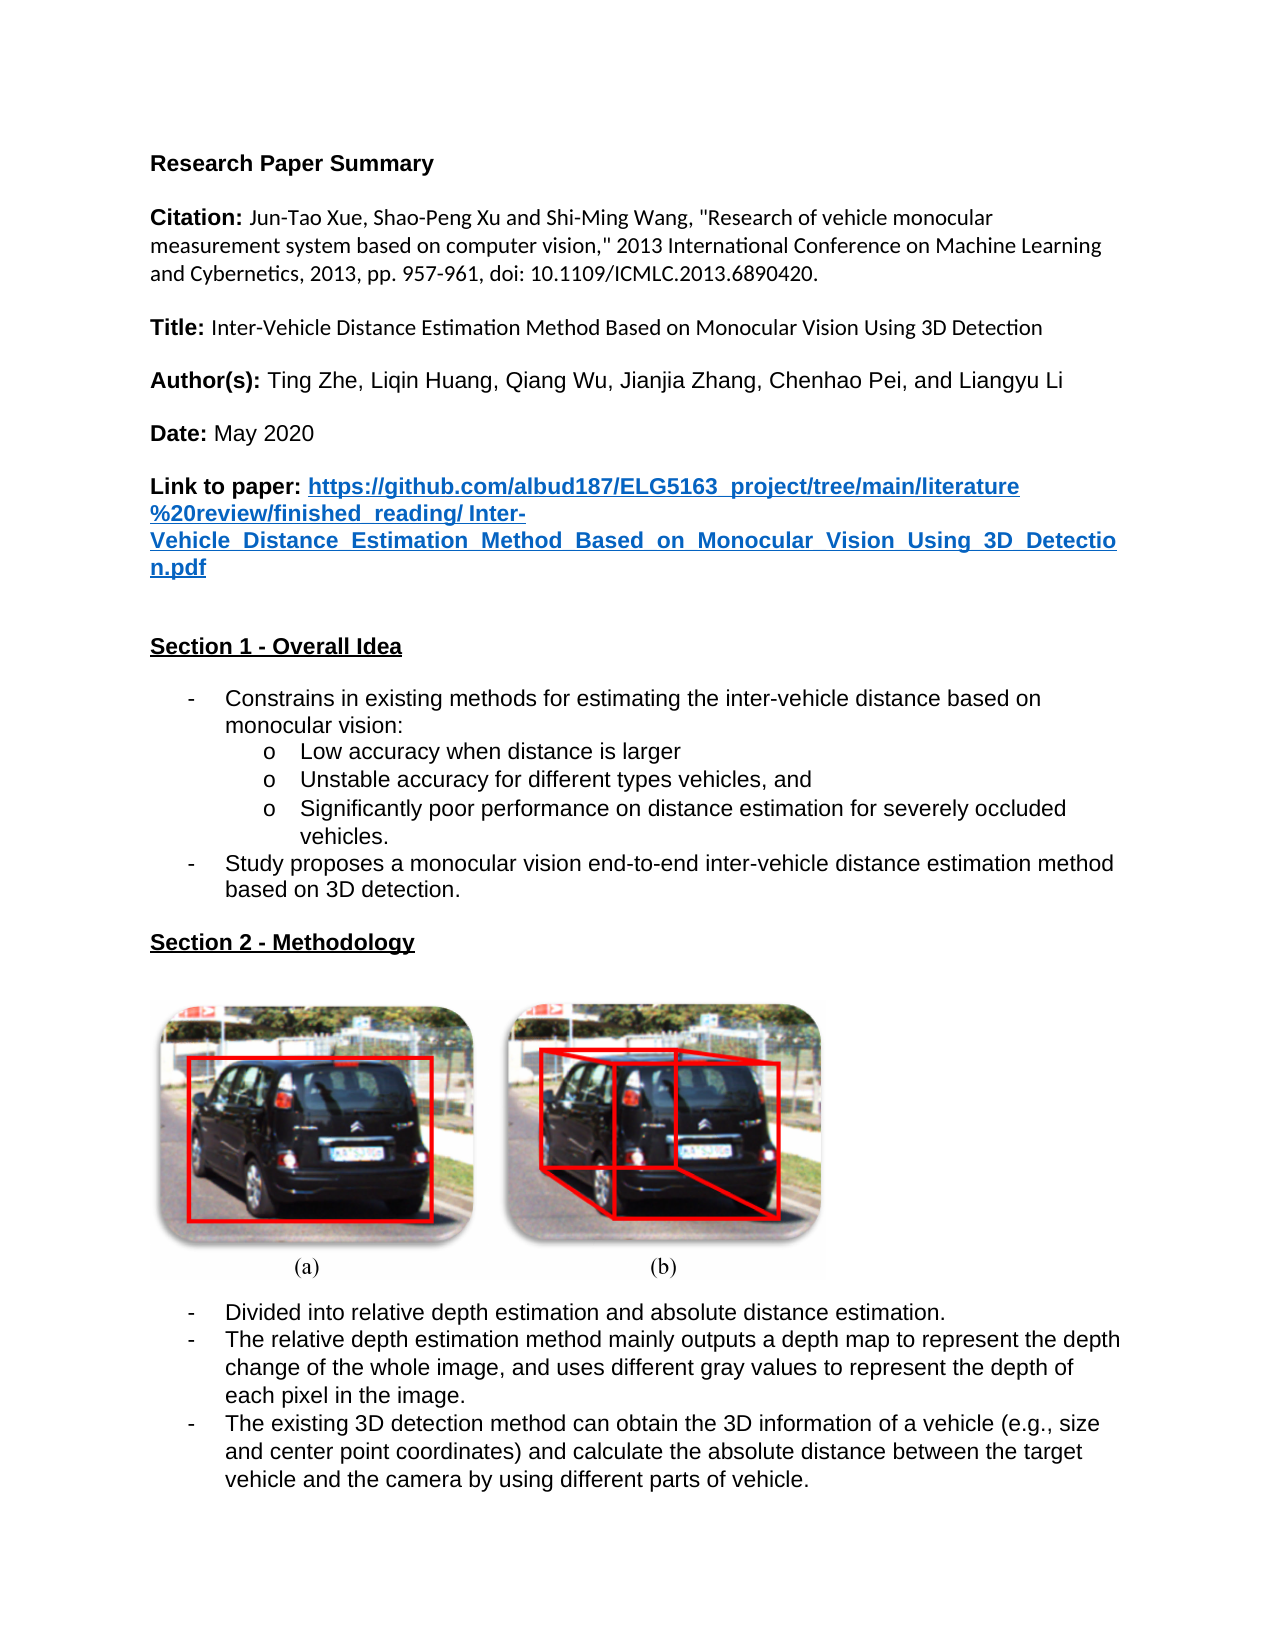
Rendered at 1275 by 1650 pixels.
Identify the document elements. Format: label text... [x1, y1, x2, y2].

text Date: May 2020 [150, 420, 1125, 447]
text Author(s): Ting Zhe, Liqin Huang, Qiang Wu, Jianjia Zhang, Chenhao Pei, and Liangyu Li [150, 367, 1125, 394]
list Unstable accuracy for different types vehicles, and [262, 766, 1125, 795]
list Significantly poor performance on distance estimation for severely occluded vehicles. [262, 795, 1125, 849]
text Title: Inter-Vehicle Distance Estimation Method Based on Monocular Vision Using 3D Detection [150, 313, 1125, 341]
list Study proposes a monocular vision end-to-end inter-vehicle distance estimation method based on 3D detection. [187, 849, 1125, 902]
list Constrains in existing methods for estimating the inter-vehicle distance based on monocular vision: [187, 685, 1125, 738]
subtitle Section 1 - Overall Idea [150, 633, 1125, 659]
list Divided into relative depth estimation and absolute distance estimation. [187, 1298, 1125, 1325]
list The relative depth estimation method mainly outputs a depth map to represent the depth change of the whole image, and uses different gray values to represent the depth of each pixel in the image. [187, 1326, 1125, 1408]
text Link to paper: https://github.com/albud187/ELG5163_project/tree/main/literature%20review/finished_reading/ Inter-Vehicle_Distance_Estimation_Method_Based_on_Monocular_Vision_Using_3D_Detection.pdf [150, 473, 1125, 580]
list Low accuracy when distance is larger [262, 738, 1125, 766]
subtitle Section 2 - Methodology [150, 928, 1125, 955]
list The existing 3D detection method can obtain the 3D information of a vehicle (e.g., size and center point coordinates) and calculate the absolute distance between the target vehicle and the camera by using different parts of vehicle. [187, 1410, 1125, 1492]
text Research Paper Summary [150, 150, 1125, 176]
text Citation: Jun-Tao Xue, Shao-Peng Xu and Shi-Ming Wang, "Research of vehicle monocular measurement system based on computer vision," 2013 International Conference on Machine Learning and Cybernetics, 2013, pp. 957-961, doi: 10.1109/ICMLC.2013.6890420. [150, 203, 1125, 287]
